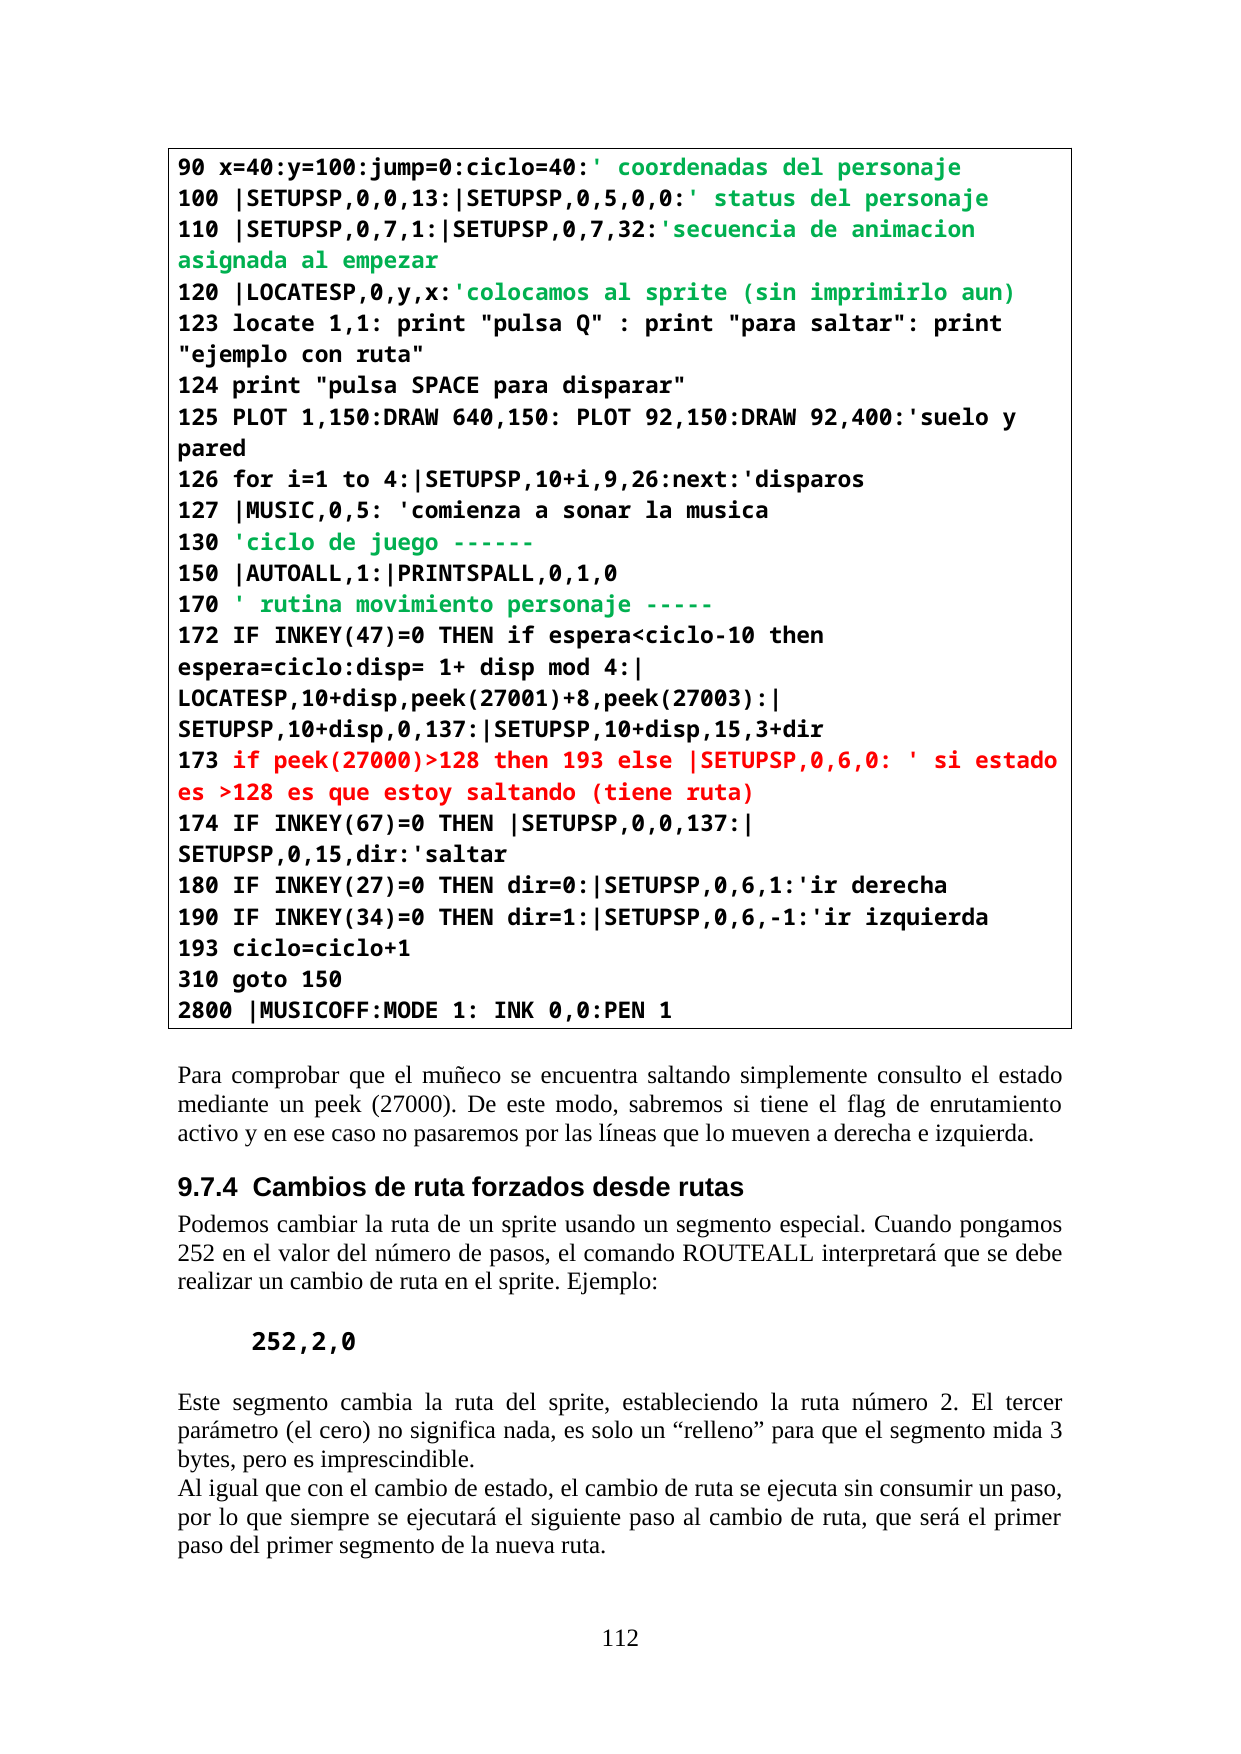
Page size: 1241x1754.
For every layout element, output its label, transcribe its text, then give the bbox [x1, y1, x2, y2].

text Al igual que con el cambio de estado, el cambio de ruta se ejecuta sin consumir un paso, por lo que siempre se ejecutará el siguiente paso al cambio de ruta, que será el primer paso del primer segmento de la nueva ruta. [177, 1473, 1063, 1559]
text 120 |LOCATESP,0,y,x:'colocamos al sprite (sin imprimirlo aun) [177, 276, 1063, 307]
text 125 PLOT 1,150:DRAW 640,150: PLOT 92,150:DRAW 92,400:'suelo y pared [177, 401, 1063, 463]
text 130 'ciclo de juego ------ [177, 526, 1063, 557]
text 252,2,0 [177, 1324, 1063, 1358]
text 173 if peek(27000)>128 then 193 else |SETUPSP,0,6,0: ' si estado es >128 es que estoy saltando (tiene ruta) [177, 744, 1063, 807]
text 193 ciclo=ciclo+1 [177, 932, 1063, 963]
text 127 |MUSIC,0,5: 'comienza a sonar la musica [177, 494, 1063, 526]
text 126 for i=1 to 4:|SETUPSP,10+i,9,26:next:'disparos [177, 463, 1063, 494]
text 150 |AUTOALL,1:|PRINTSPALL,0,1,0 [177, 557, 1063, 588]
text 90 x=40:y=100:jump=0:ciclo=40:' coordenadas del personaje [169, 149, 1071, 182]
text Para comprobar que el muñeco se encuentra saltando simplemente consulto el estado mediante un peek (27000). De este modo, sabremos si tiene el flag de enrutamiento activo y en ese caso no pasaremos por las líneas que lo mueven a derecha e izquierda. [177, 1060, 1063, 1146]
text 180 IF INKEY(27)=0 THEN dir=0:|SETUPSP,0,6,1:'ir derecha [177, 869, 1063, 901]
subtitle Cambios de ruta forzados desde rutas [177, 1171, 1063, 1203]
text 100 |SETUPSP,0,0,13:|SETUPSP,0,5,0,0:' status del personaje [177, 182, 1063, 213]
text 170 ' rutina movimiento personaje ----- [177, 588, 1063, 619]
text 174 IF INKEY(67)=0 THEN |SETUPSP,0,0,137:|SETUPSP,0,15,dir:'saltar [177, 807, 1063, 869]
text 172 IF INKEY(47)=0 THEN if espera<ciclo-10 then espera=ciclo:disp= 1+ disp mod 4:|LOCATESP,10+disp,peek(27001)+8,peek(27003):|SETUPSP,10+disp,0,137:|SETUPSP,10+disp,15,3+dir [177, 619, 1063, 744]
text 310 goto 150 [177, 963, 1063, 991]
text 2800 |MUSICOFF:MODE 1: INK 0,0:PEN 1 [169, 991, 1071, 1028]
text Este segmento cambia la ruta del sprite, estableciendo la ruta número 2. El tercer parámetro (el cero) no significa nada, es solo un “relleno” para que el segmento mida 3 bytes, pero es imprescindible. [177, 1387, 1063, 1473]
text 110 |SETUPSP,0,7,1:|SETUPSP,0,7,32:'secuencia de animacion asignada al empezar [177, 213, 1063, 276]
text 124 print "pulsa SPACE para disparar" [177, 369, 1063, 401]
text Podemos cambiar la ruta de un sprite usando un segmento especial. Cuando pongamos 252 en el valor del número de pasos, el comando ROUTEALL interpretará que se debe realizar un cambio de ruta en el sprite. Ejemplo: [177, 1209, 1063, 1295]
text 190 IF INKEY(34)=0 THEN dir=1:|SETUPSP,0,6,-1:'ir izquierda [177, 901, 1063, 932]
text 123 locate 1,1: print "pulsa Q" : print "para saltar": print "ejemplo con ruta" [177, 307, 1063, 369]
